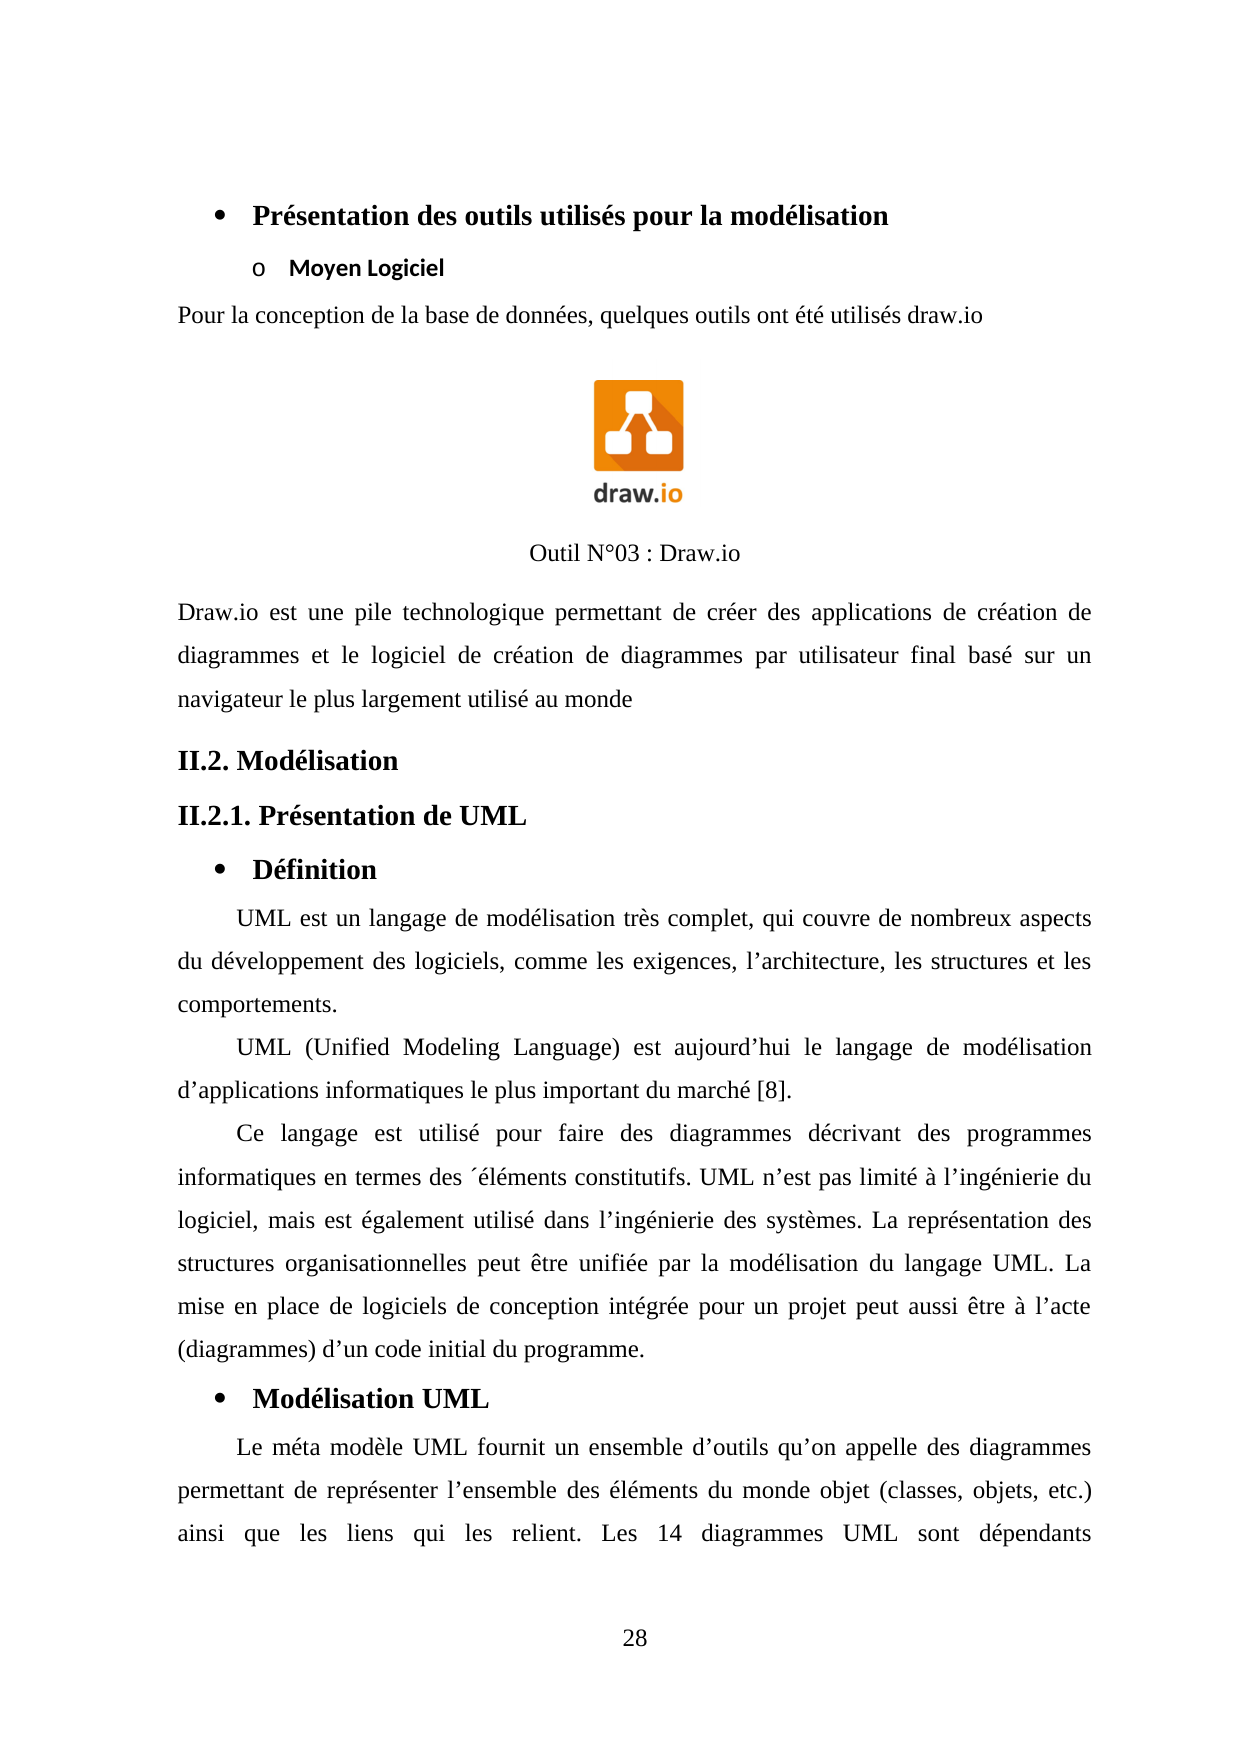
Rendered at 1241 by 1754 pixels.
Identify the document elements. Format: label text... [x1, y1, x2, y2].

text Outil N°03 : Draw.io [177, 538, 1092, 566]
subtitle Définition [215, 852, 1092, 886]
text UML (Unified Modeling Language) est aujourd’hui le langage de modélisation d’applications informatiques le plus important du marché [8]. [177, 1032, 1092, 1104]
subtitle II.2.1. Présentation de UML [177, 798, 1092, 831]
text UML est un langage de modélisation très complet, qui couvre de nombreux aspects du développement des logiciels, comme les exigences, l’architecture, les structures et les comportements. [177, 903, 1092, 1018]
subtitle Présentation des outils utilisés pour la modélisation [215, 198, 1092, 231]
text Draw.io est une pile technologique permettant de créer des applications de création de diagrammes et le logiciel de création de diagrammes par utilisateur final basé sur un navigateur le plus largement utilisé au monde [177, 597, 1092, 712]
subtitle Moyen Logiciel [251, 252, 1092, 284]
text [177, 1432, 1092, 1547]
text Ce langage est utilisé pour faire des diagrammes décrivant des programmes informatiques en termes des ´éléments constitutifs. UML n’est pas limité à l’ingénierie du logiciel, mais est également utilisé dans l’ingénierie des systèmes. La représentation des structures organisationnelles peut être unifiée par la modélisation du langage UML. La mise en place de logiciels de conception intégrée pour un projet peut aussi être à l’acte (diagrammes) d’un code initial du programme. [177, 1118, 1092, 1363]
subtitle II.2. Modélisation [177, 743, 1092, 777]
text Pour la conception de la base de données, quelques outils ont été utilisés draw.io [177, 300, 1092, 328]
picture [569, 359, 701, 507]
subtitle Modélisation UML [215, 1381, 1092, 1415]
